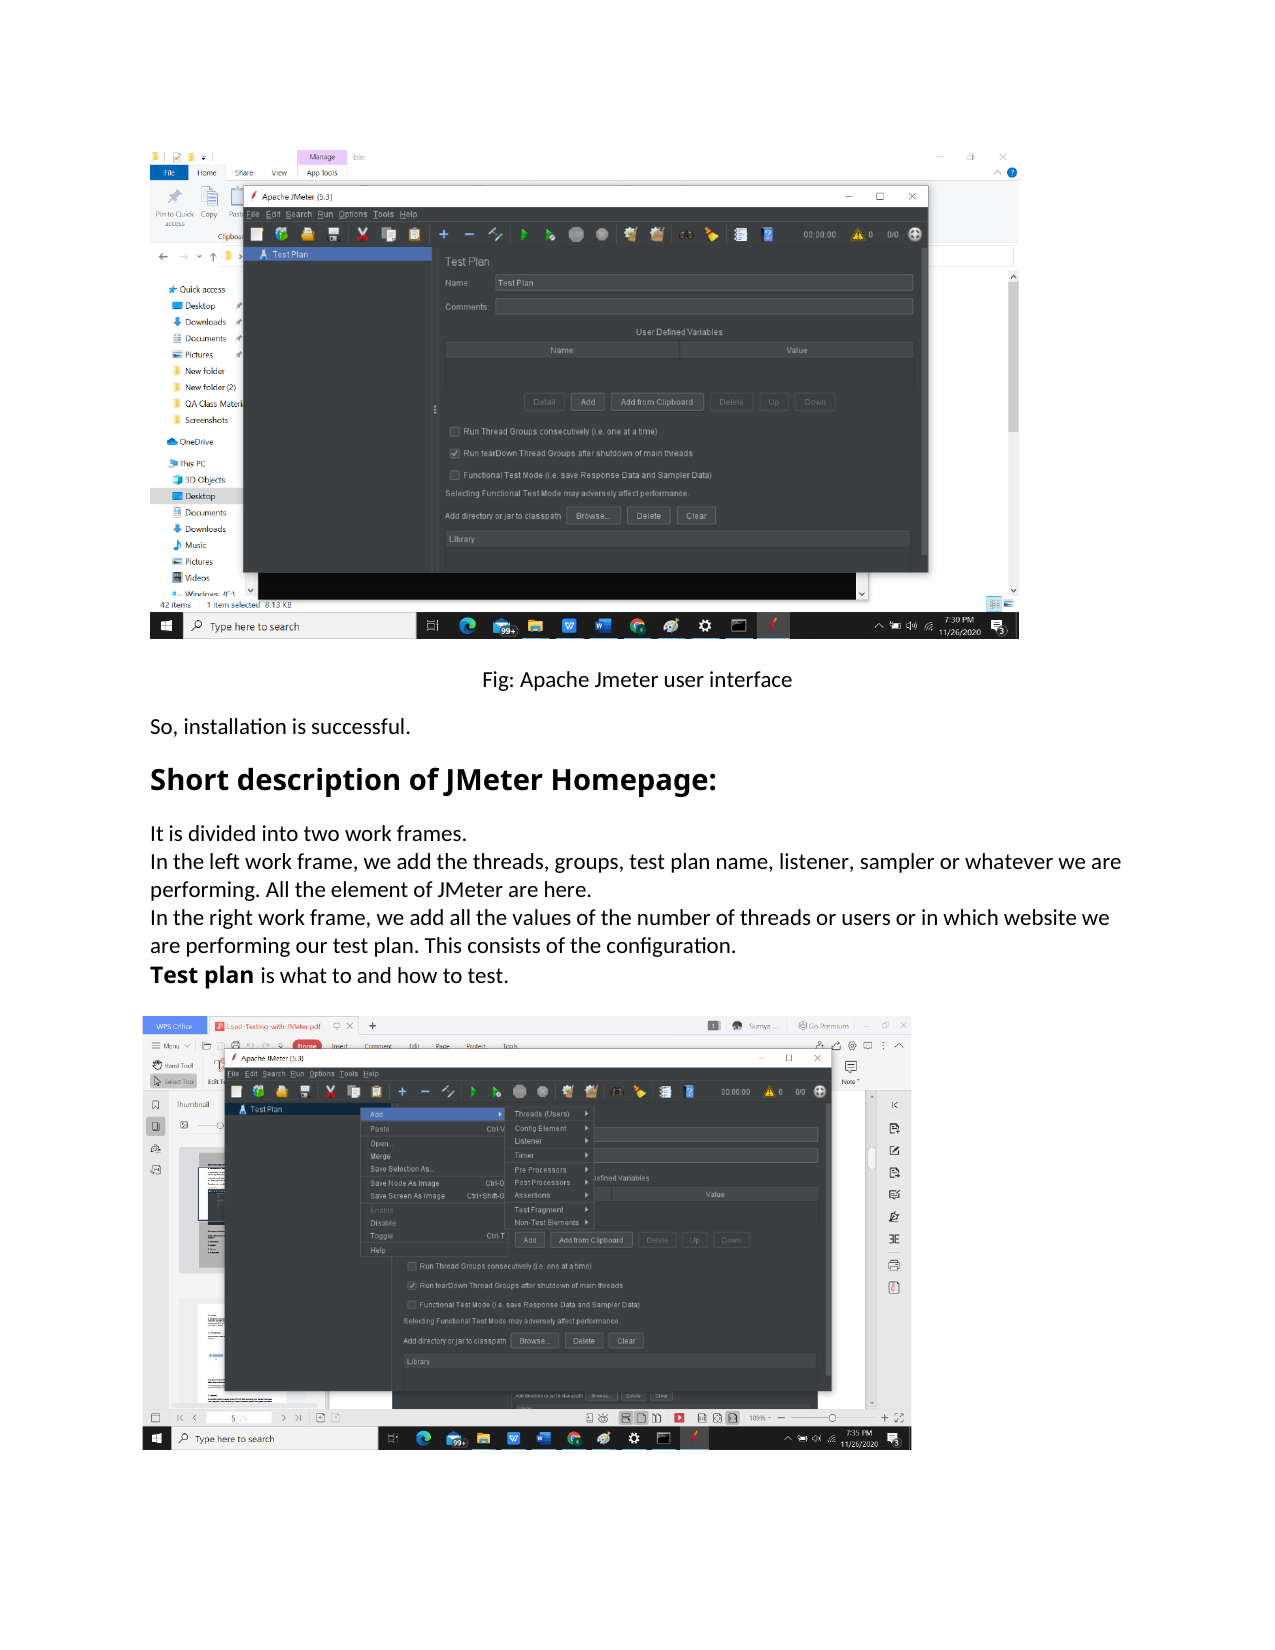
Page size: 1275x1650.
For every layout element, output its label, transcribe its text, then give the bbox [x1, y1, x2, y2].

text are performing our test plan. This consists of the configuration. [150, 931, 1125, 959]
text In the left work frame, we add the threads, groups, test plan name, listener, sampler or whatever we are [150, 847, 1125, 875]
text performing. All the element of JMeter are here. [150, 875, 1125, 903]
text Short description of JMeter Homepage: [150, 759, 1125, 799]
text In the right work frame, we add all the values of the number of threads or users or in which website we [150, 903, 1125, 931]
picture [150, 150, 1019, 639]
picture [142, 1016, 912, 1450]
text So, installation is successful. [150, 712, 1125, 741]
text Fig: Apache Jmeter user interface [150, 666, 1125, 694]
text Test plan is what to and how to test. [150, 959, 1125, 990]
text It is divided into two work frames. [150, 819, 1125, 847]
